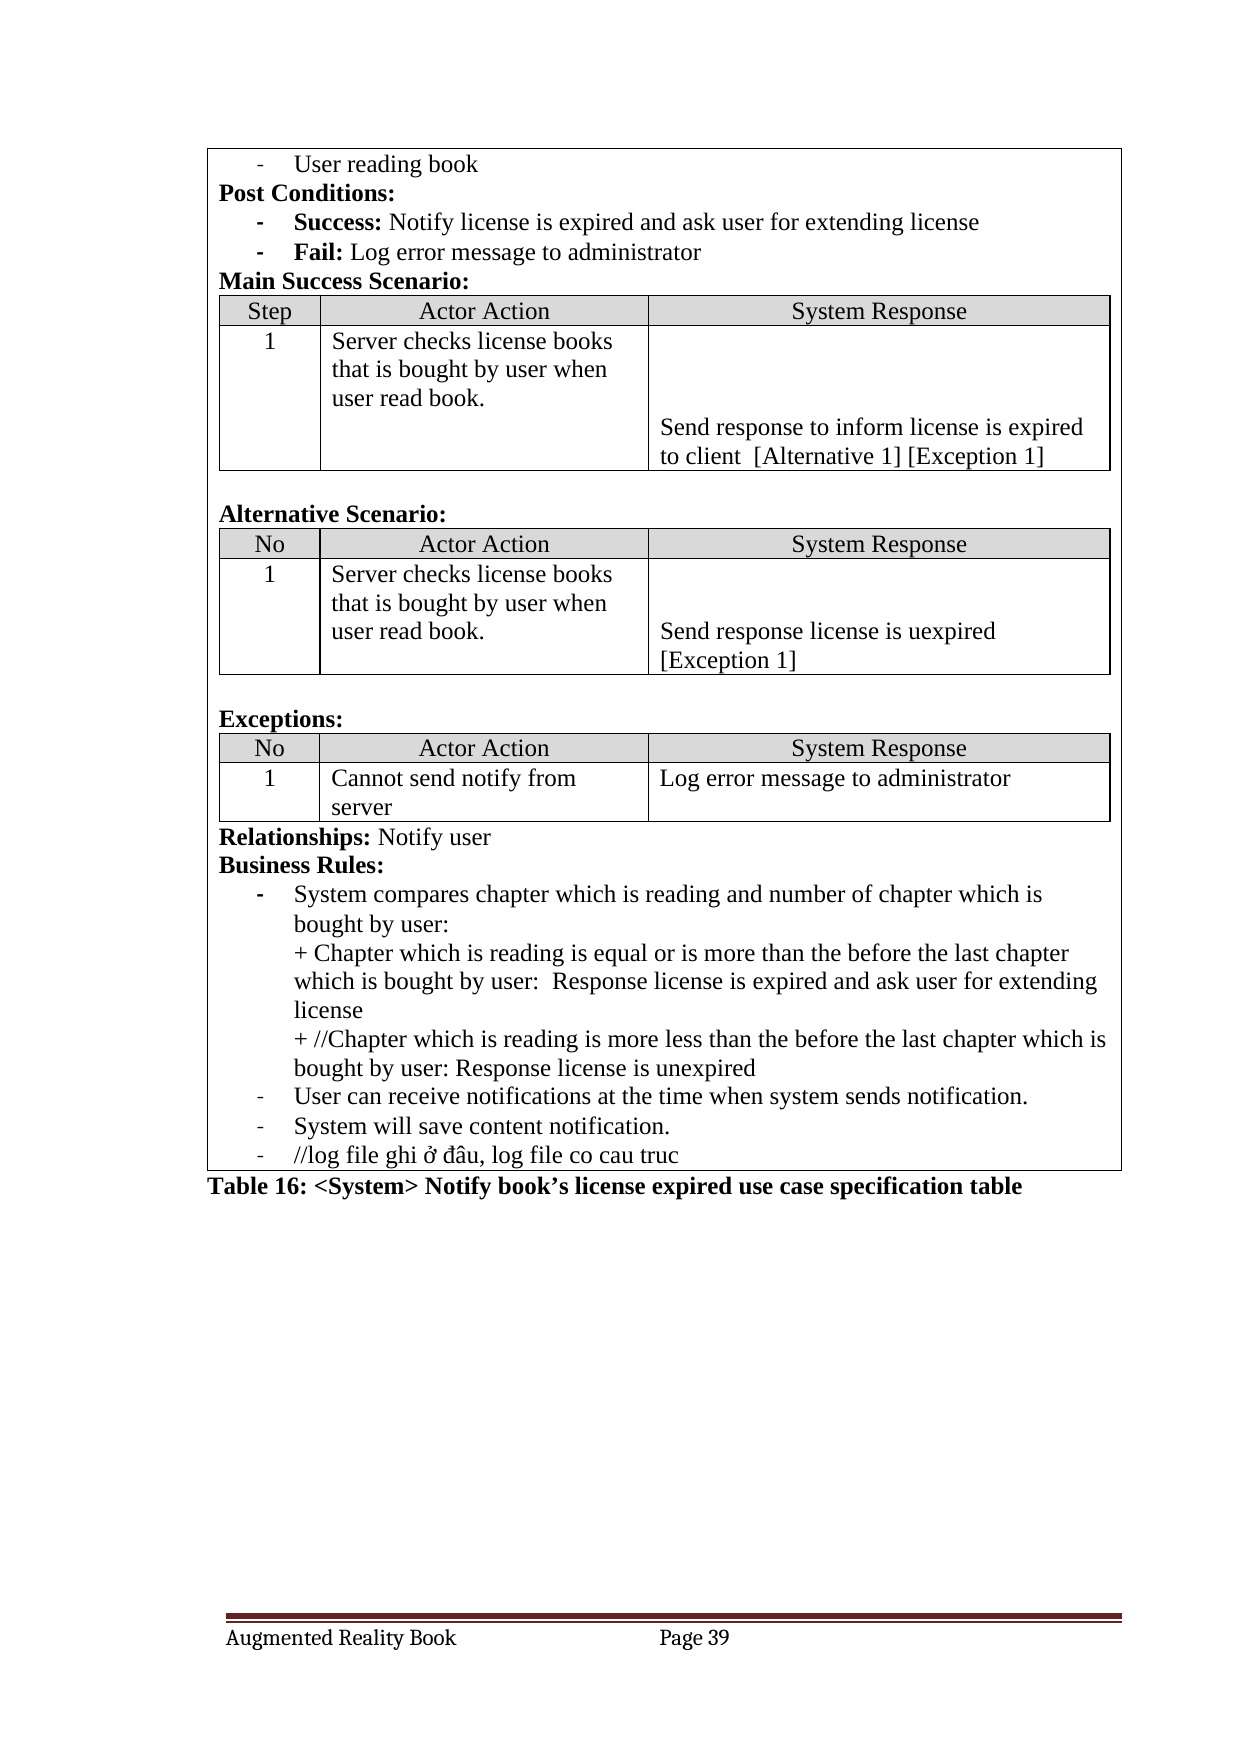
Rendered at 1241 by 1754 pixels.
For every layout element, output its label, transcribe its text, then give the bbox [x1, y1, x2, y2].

text Table 16: <System> Notify book’s license expired use case specification table [207, 1171, 1122, 1200]
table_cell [208, 149, 1121, 1170]
